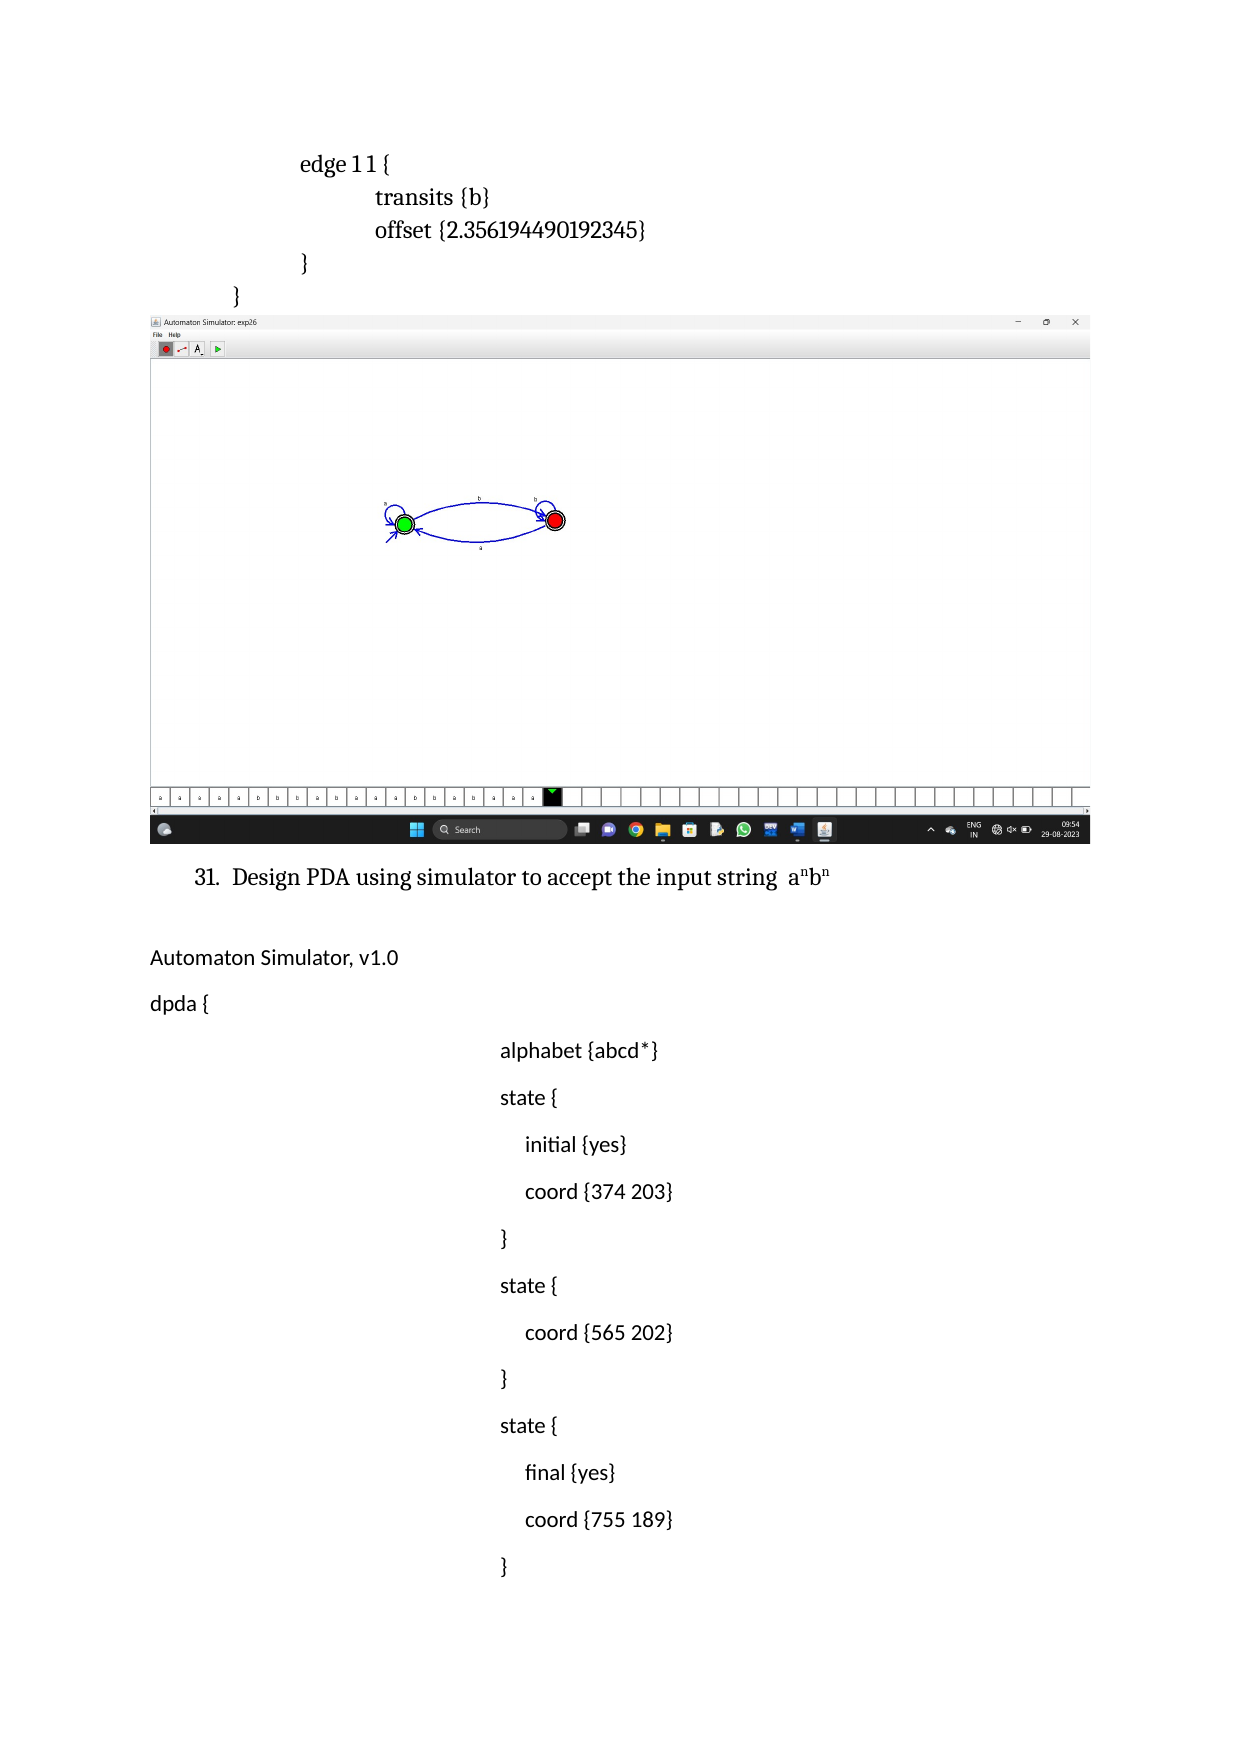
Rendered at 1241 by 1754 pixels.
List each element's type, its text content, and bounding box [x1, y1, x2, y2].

list transits {b} [232, 183, 1090, 212]
picture [150, 315, 1091, 844]
text Automaton Simulator, v1.0 [150, 943, 1090, 971]
list Design PDA using simulator to accept the input string anbn [194, 863, 1090, 892]
list } [232, 282, 1090, 311]
text state { [150, 1271, 1090, 1299]
list } [232, 249, 1090, 278]
text coord {755 189} [150, 1505, 1090, 1533]
text } [150, 1552, 1090, 1580]
text initial {yes} [150, 1130, 1090, 1158]
list offset {2.356194490192345} [232, 216, 1090, 245]
text coord {374 203} [150, 1177, 1090, 1205]
text state { [150, 1411, 1090, 1439]
text state { [150, 1083, 1090, 1111]
text } [150, 1224, 1090, 1252]
text final {yes} [150, 1458, 1090, 1486]
text alphabet {abcd*} [150, 1036, 1090, 1064]
text dpda { [150, 989, 1090, 1018]
list edge 1 1 { [232, 150, 1090, 179]
text coord {565 202} [150, 1318, 1090, 1346]
text } [150, 1364, 1090, 1393]
